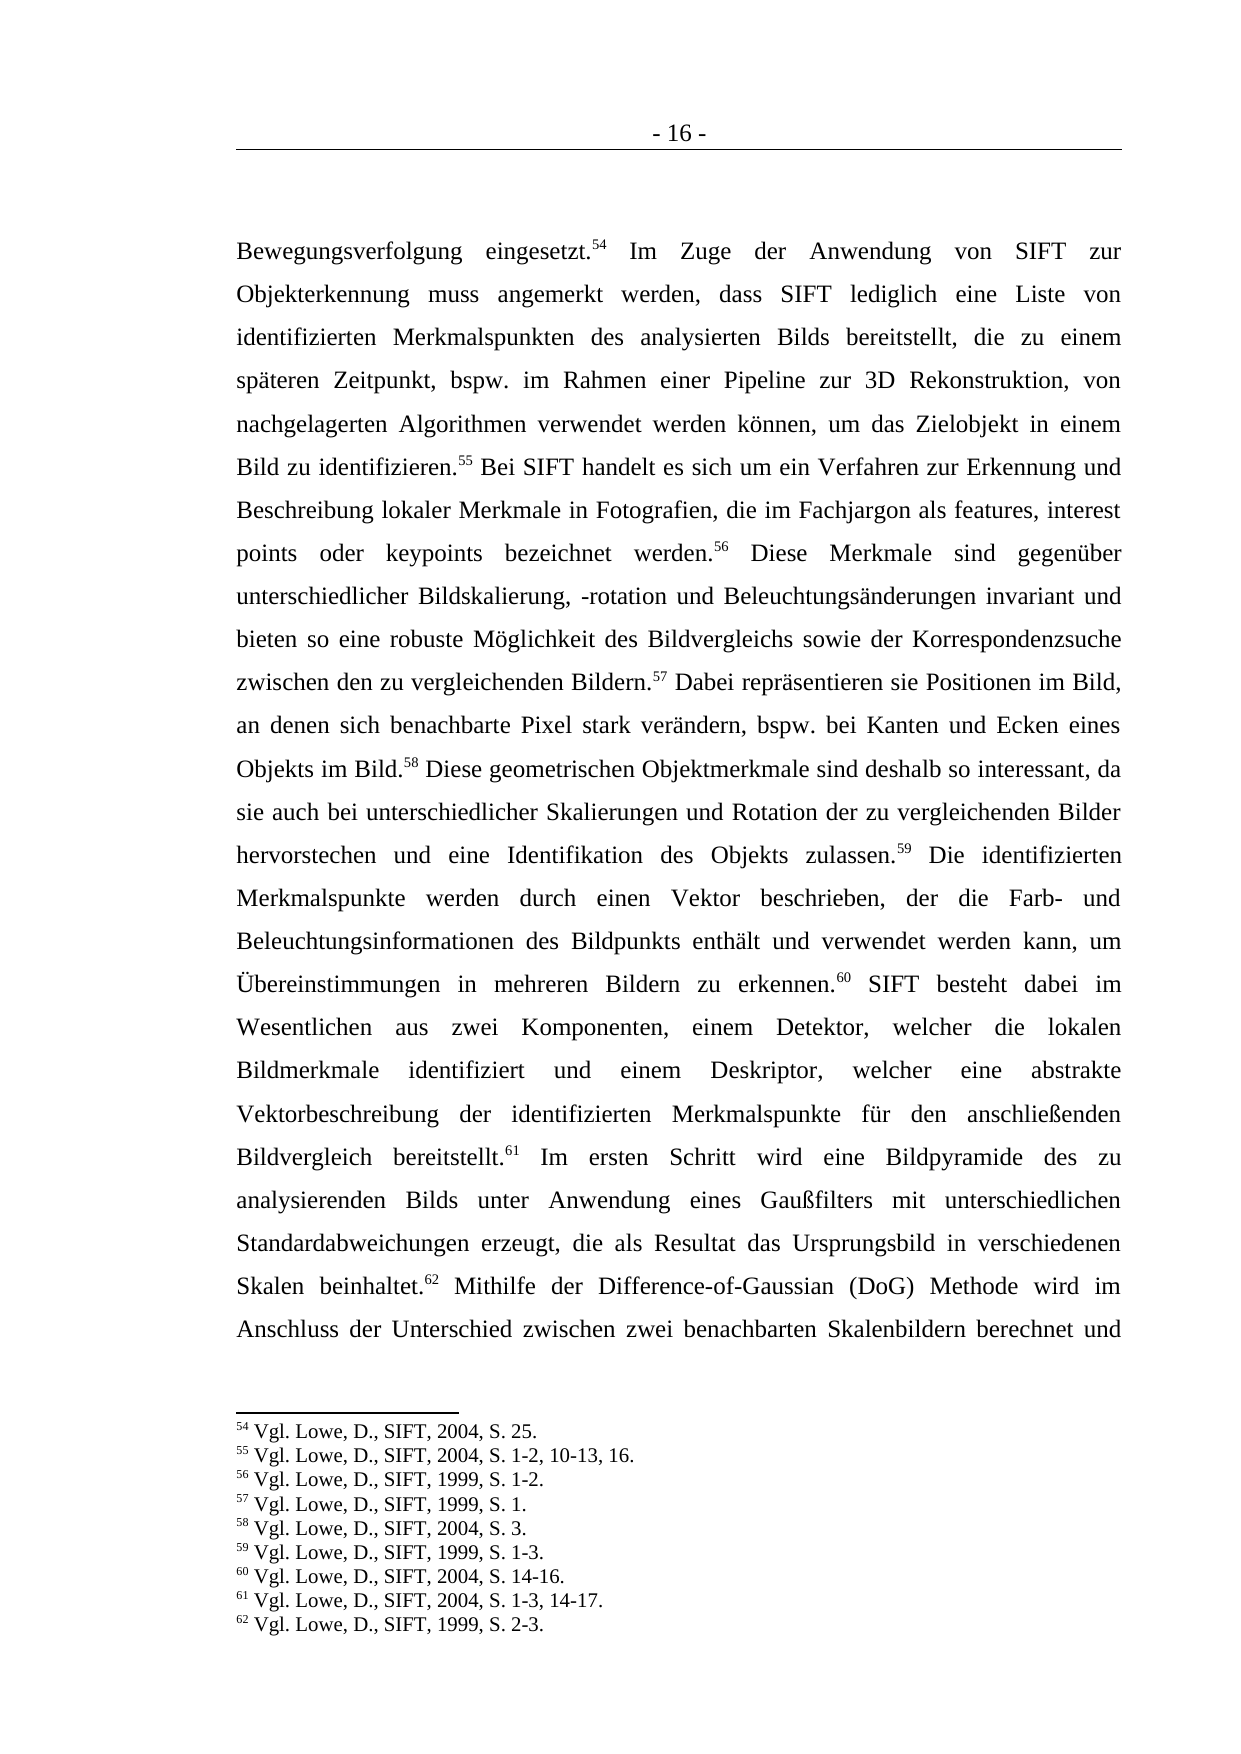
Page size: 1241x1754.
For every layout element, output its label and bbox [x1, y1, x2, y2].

text [236, 236, 1122, 1343]
